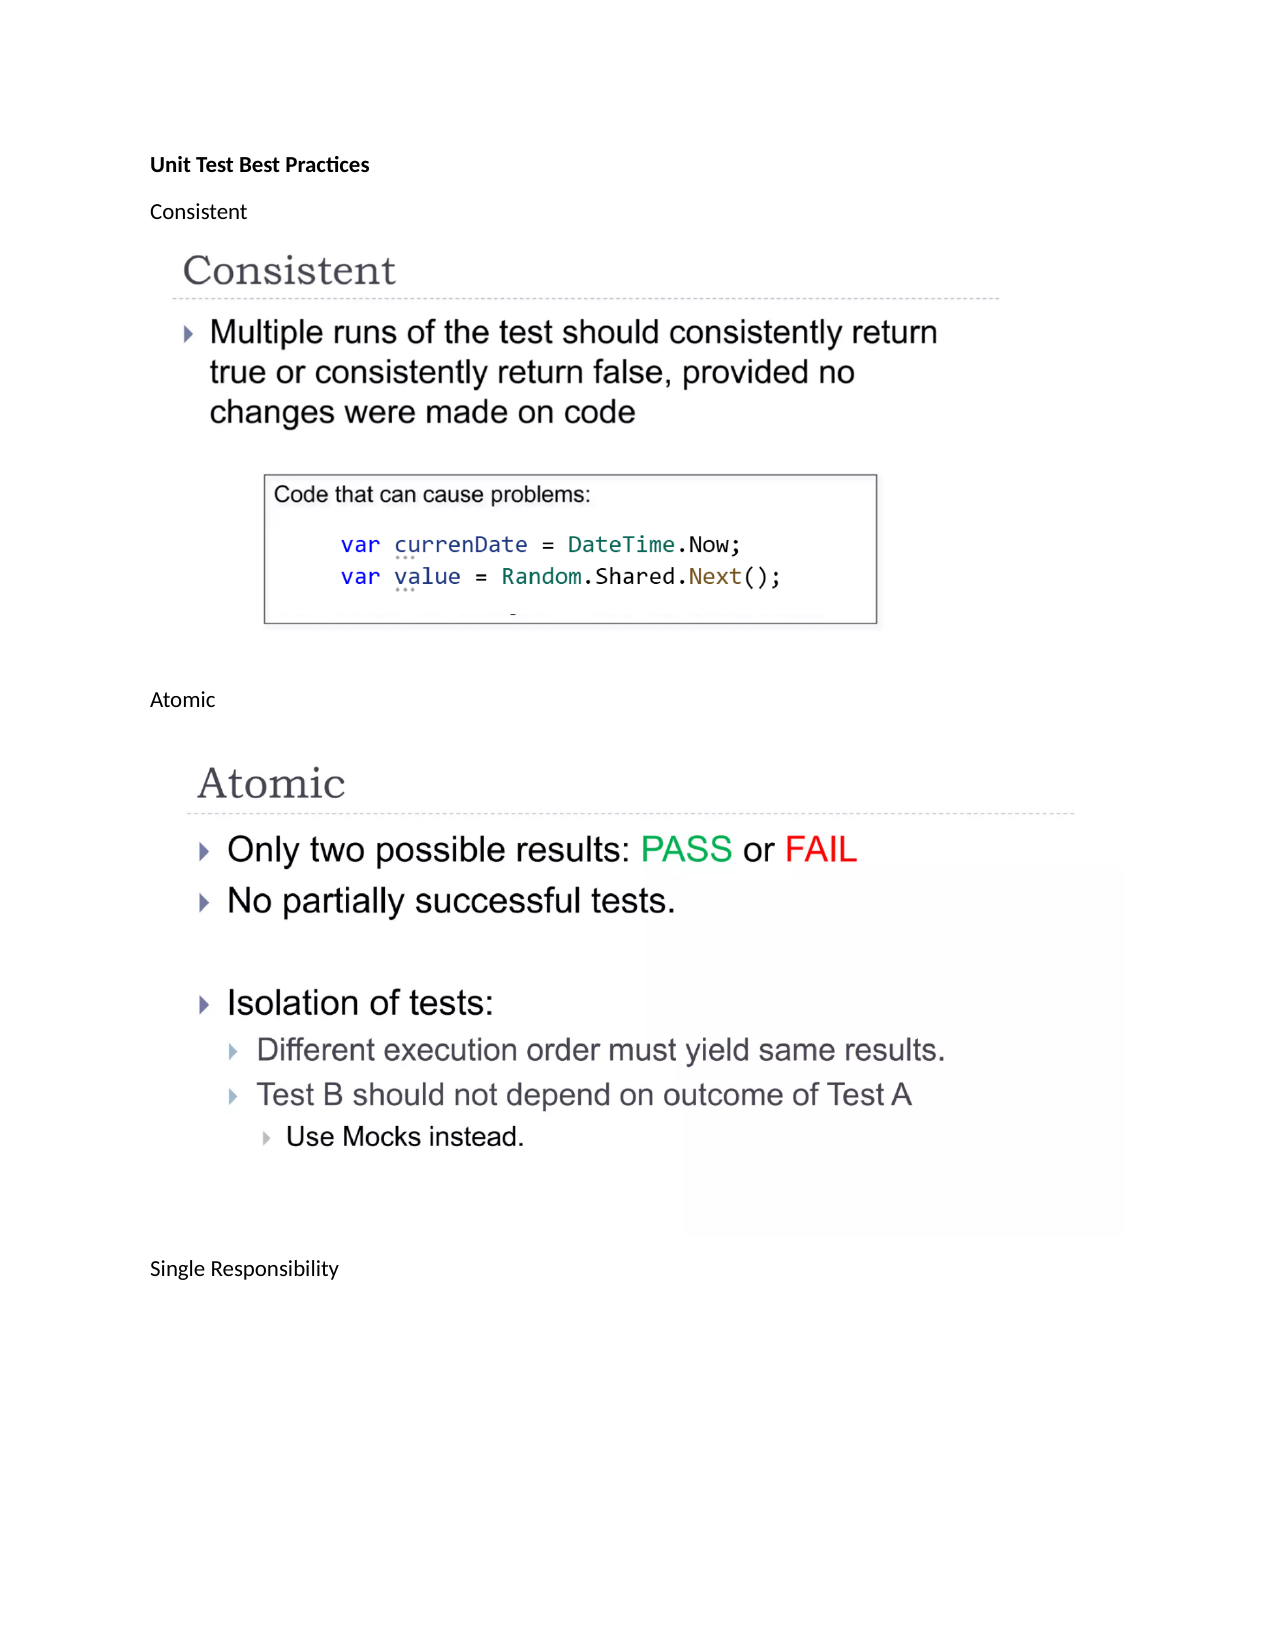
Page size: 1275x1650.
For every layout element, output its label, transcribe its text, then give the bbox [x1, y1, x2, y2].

text Unit Test Best Practices [150, 150, 1125, 178]
text Atomic [150, 685, 1125, 713]
picture [150, 732, 1125, 1236]
text Consistent [150, 197, 1125, 225]
picture [150, 243, 1045, 667]
text Single Responsibility [150, 1254, 1125, 1282]
